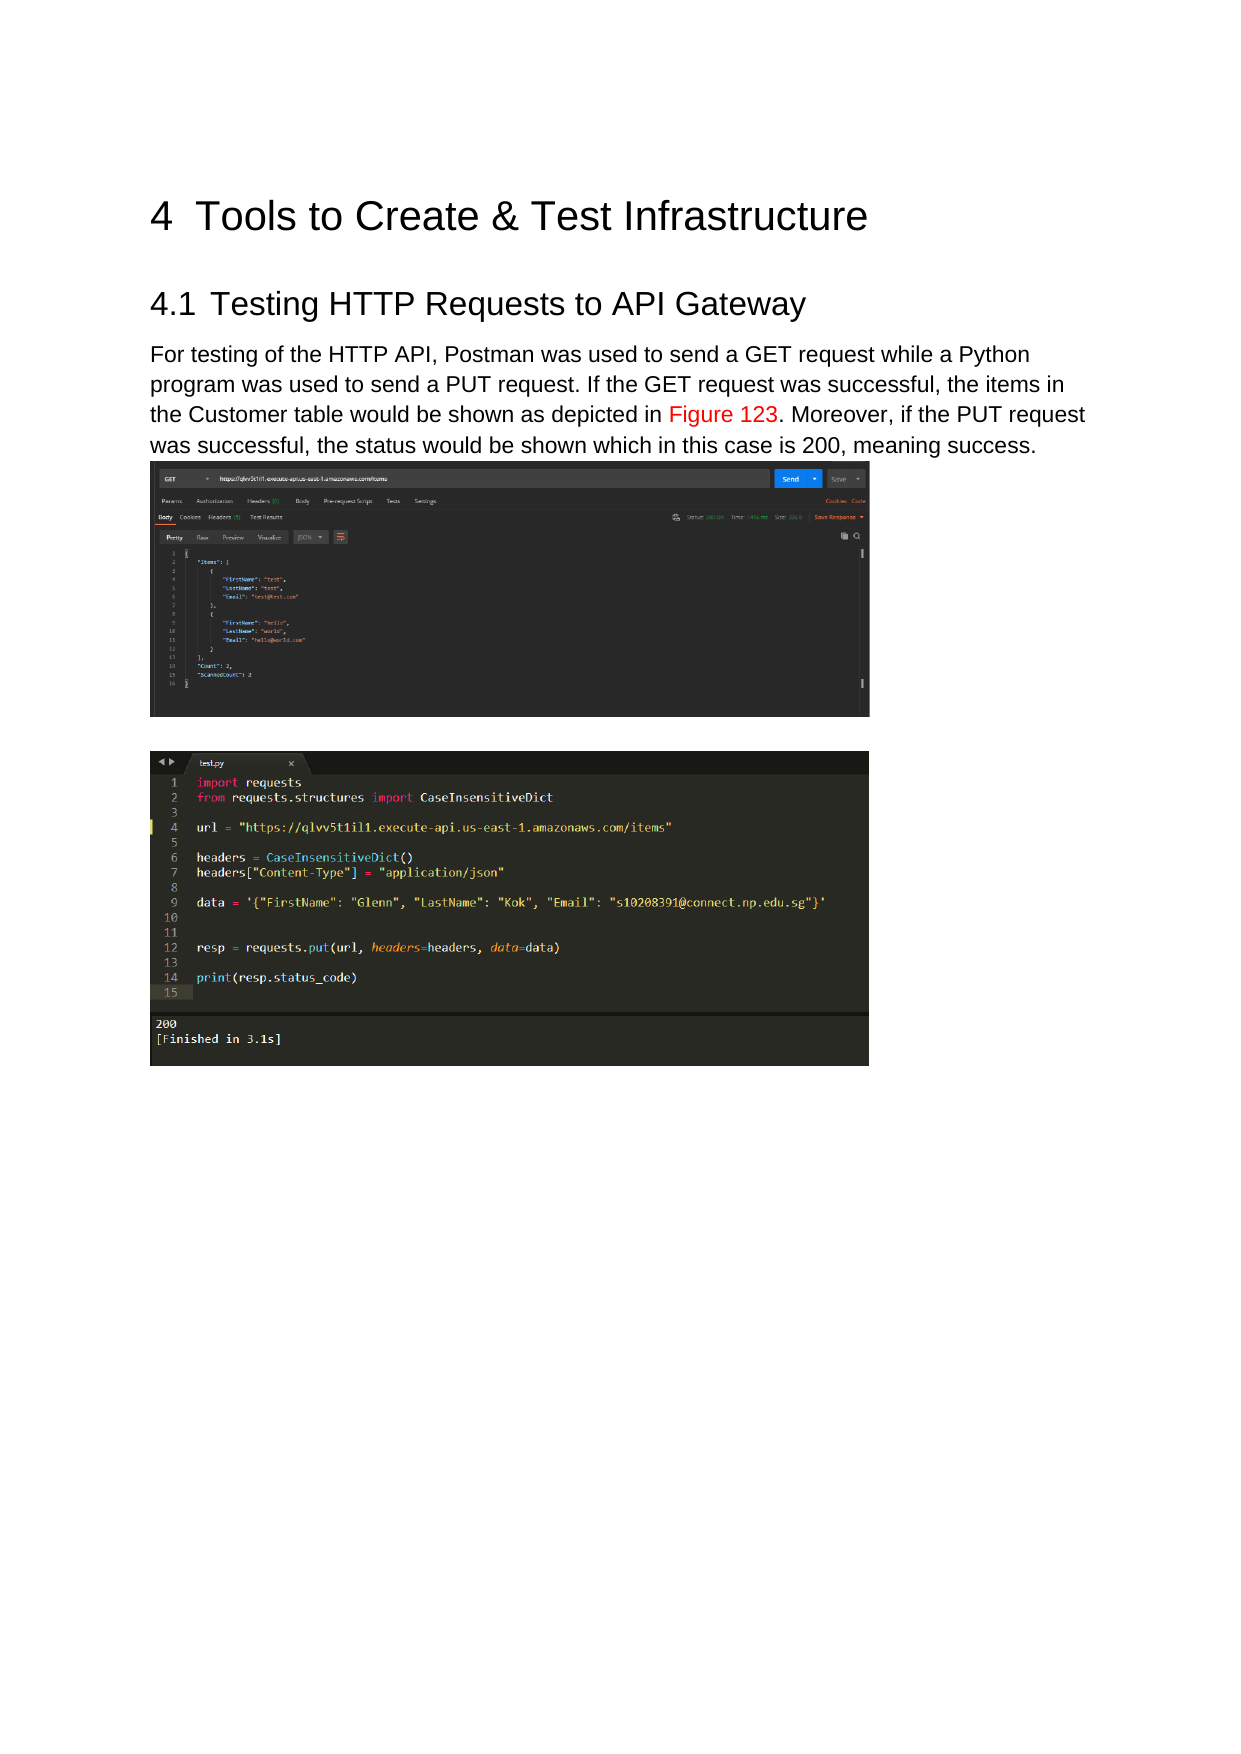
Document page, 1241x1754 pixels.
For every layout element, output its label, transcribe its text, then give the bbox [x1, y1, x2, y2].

picture [150, 461, 870, 717]
subtitle Tools to Create & Test Infrastructure [150, 192, 1090, 239]
subtitle Testing HTTP Requests to API Gateway [150, 284, 1090, 323]
picture [150, 751, 869, 1066]
text For testing of the HTTP API, Postman was used to send a GET request while a Python program was used to send a PUT request. If the GET request was successful, the items in the Customer table would be shown as depicted in Figure 123. Moreover, if the PUT request was successful, the status would be shown which in this case is 200, meaning success. [150, 341, 1090, 458]
